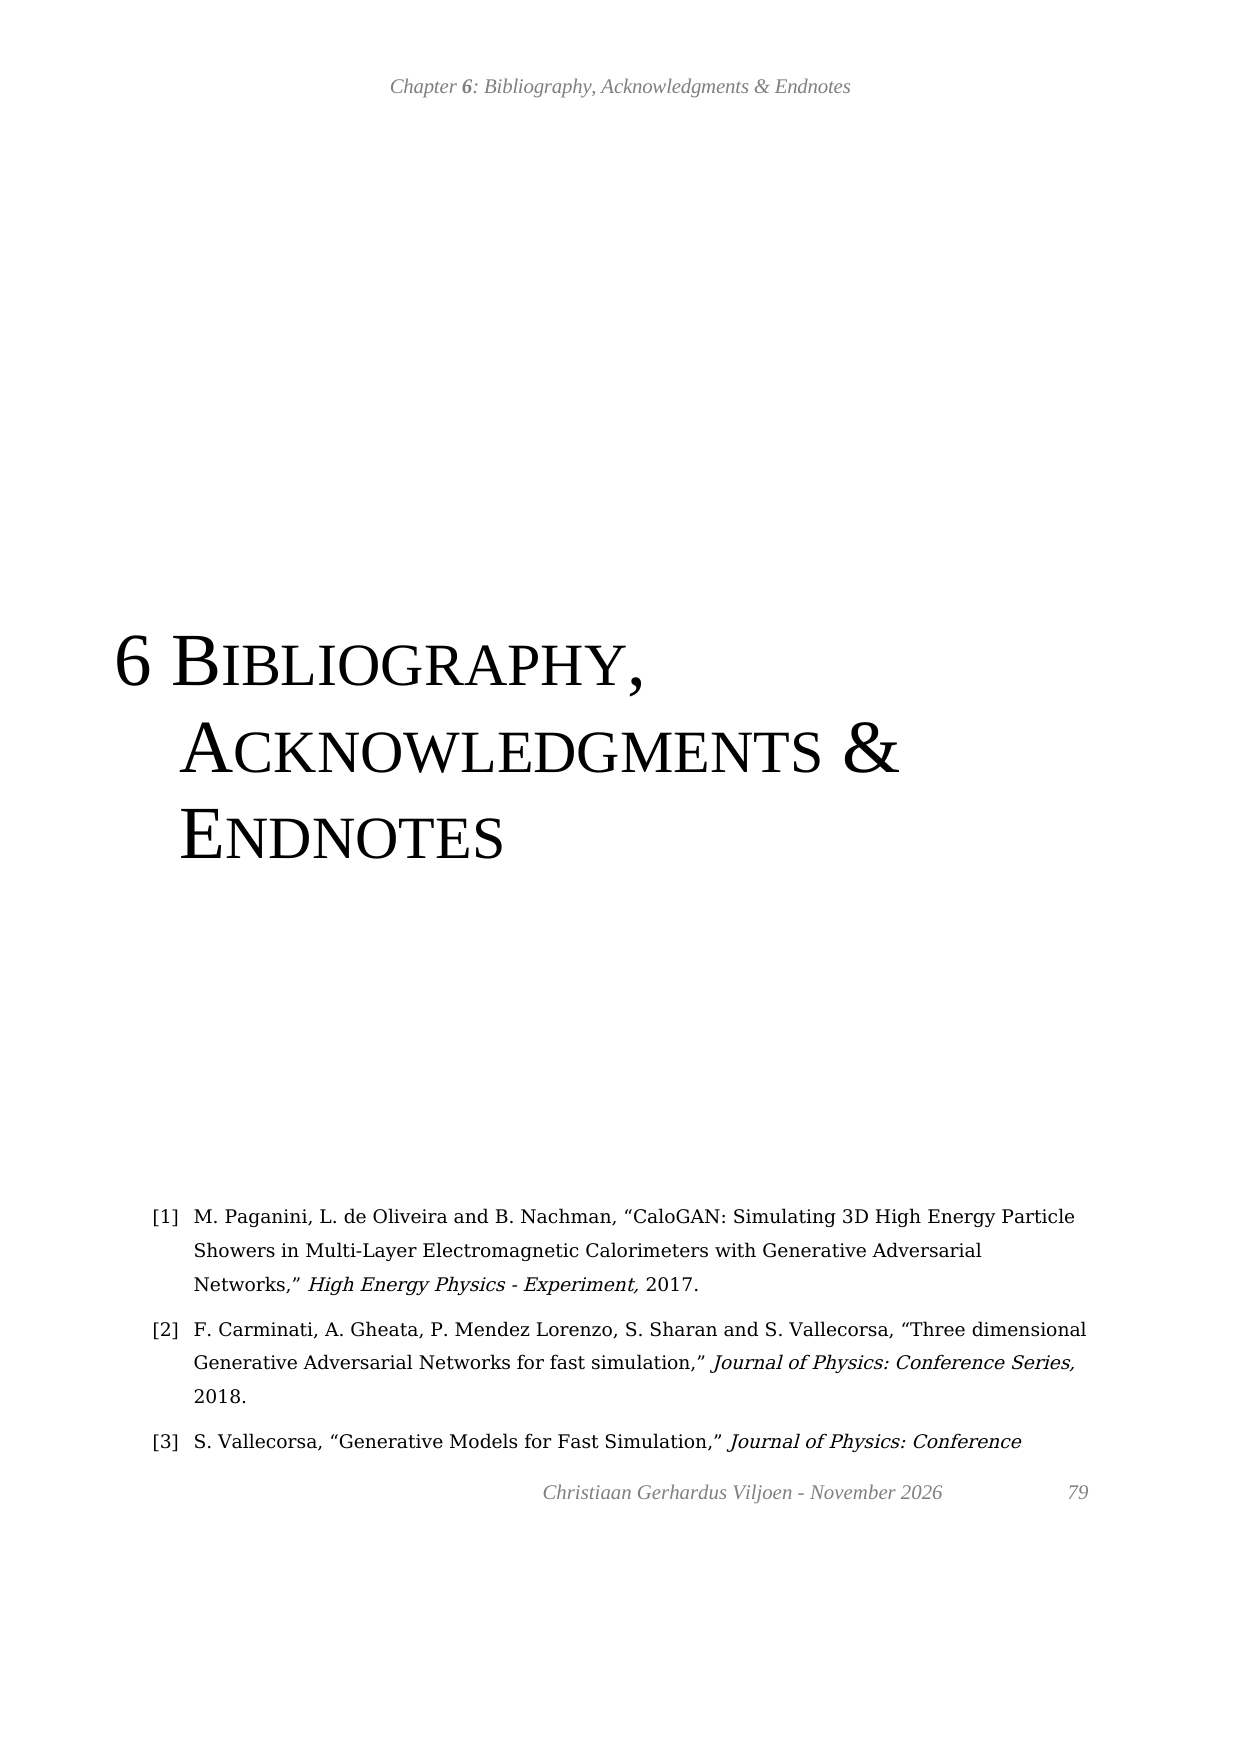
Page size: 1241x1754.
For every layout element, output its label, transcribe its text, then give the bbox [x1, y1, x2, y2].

subtitle Bibliography, Acknowledgments & Endnotes [114, 616, 1090, 874]
